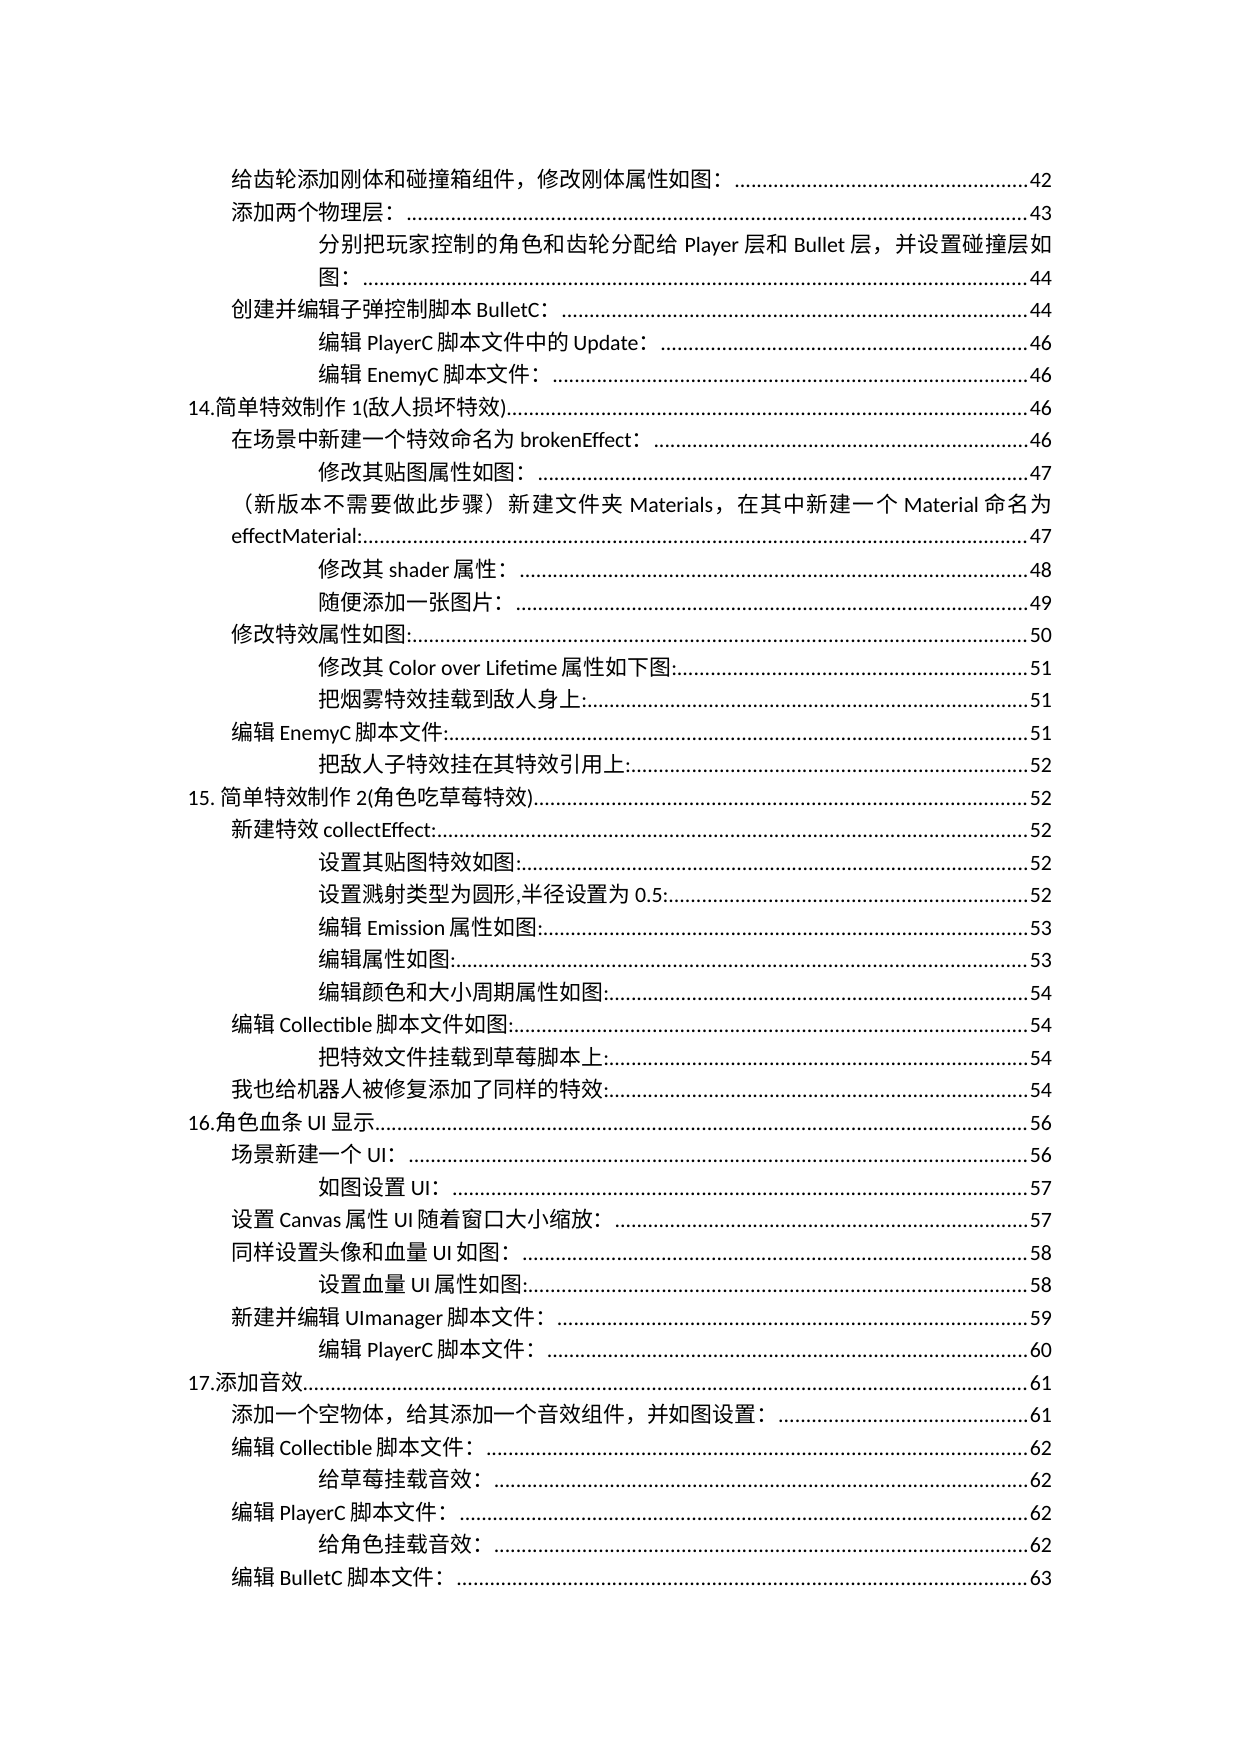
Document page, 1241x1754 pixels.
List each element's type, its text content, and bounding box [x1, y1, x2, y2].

text 编辑Collectible脚本文件如图: 54 [231, 1007, 1053, 1039]
text 编辑Emission属性如图: 53 [319, 909, 1053, 942]
text 如图设置UI： 57 [319, 1169, 1053, 1202]
text 添加两个物理层： 43 [231, 194, 1053, 227]
text （新版本不需要做此步骤）新建文件夹Materials，在其中新建一个Material命名为effectMaterial: 47 [231, 487, 1053, 552]
text 修改其shader属性： 48 [319, 552, 1053, 584]
text 编辑属性如图: 53 [319, 942, 1053, 974]
text 设置溅射类型为圆形,半径设置为0.5: 52 [319, 877, 1053, 909]
text 编辑颜色和大小周期属性如图: 54 [319, 974, 1053, 1007]
text 场景新建一个UI： 56 [231, 1137, 1053, 1169]
text 分别把玩家控制的角色和齿轮分配给Player层和Bullet层，并设置碰撞层如图： 44 [319, 227, 1053, 292]
text 添加一个空物体，给其添加一个音效组件，并如图设置： 61 [231, 1397, 1053, 1429]
text 编辑Collectible脚本文件： 62 [231, 1429, 1053, 1462]
text 16.角色血条UI显示 56 [187, 1104, 1053, 1137]
text 修改其Color over Lifetime属性如下图: 51 [319, 649, 1053, 682]
text 新建并编辑UImanager脚本文件： 59 [231, 1299, 1053, 1332]
text 编辑PlayerC脚本文件中的Update： 46 [319, 324, 1053, 357]
text 编辑EnemyC脚本文件： 46 [319, 357, 1053, 389]
text 在场景中新建一个特效命名为brokenEffect： 46 [231, 422, 1053, 454]
text 新建特效collectEffect: 52 [231, 812, 1053, 844]
text 设置Canvas属性UI随着窗口大小缩放： 57 [231, 1202, 1053, 1234]
text 编辑BulletC脚本文件： 63 [231, 1559, 1053, 1592]
text 编辑PlayerC脚本文件： 62 [231, 1494, 1053, 1527]
text 设置血量UI属性如图: 58 [319, 1267, 1053, 1299]
text 15. 简单特效制作2(角色吃草莓特效) 52 [187, 779, 1053, 812]
text 随便添加一张图片： 49 [319, 584, 1053, 617]
text 17.添加音效 61 [187, 1364, 1053, 1397]
text 修改特效属性如图: 50 [231, 617, 1053, 649]
text 14.简单特效制作1(敌人损坏特效) 46 [187, 389, 1053, 422]
text 修改其贴图属性如图： 47 [319, 454, 1053, 487]
text 创建并编辑子弹控制脚本BulletC： 44 [231, 292, 1053, 324]
text 把特效文件挂载到草莓脚本上: 54 [319, 1039, 1053, 1072]
text 设置其贴图特效如图: 52 [319, 844, 1053, 877]
text 给齿轮添加刚体和碰撞箱组件，修改刚体属性如图： 42 [231, 162, 1053, 194]
text 编辑PlayerC脚本文件： 60 [319, 1332, 1053, 1364]
text 我也给机器人被修复添加了同样的特效: 54 [231, 1072, 1053, 1104]
text 编辑EnemyC脚本文件: 51 [231, 714, 1053, 747]
text 把敌人子特效挂在其特效引用上: 52 [319, 747, 1053, 779]
text 同样设置头像和血量UI如图： 58 [231, 1234, 1053, 1267]
text 把烟雾特效挂载到敌人身上: 51 [319, 682, 1053, 714]
text 给草莓挂载音效： 62 [319, 1462, 1053, 1494]
text 给角色挂载音效： 62 [319, 1527, 1053, 1559]
